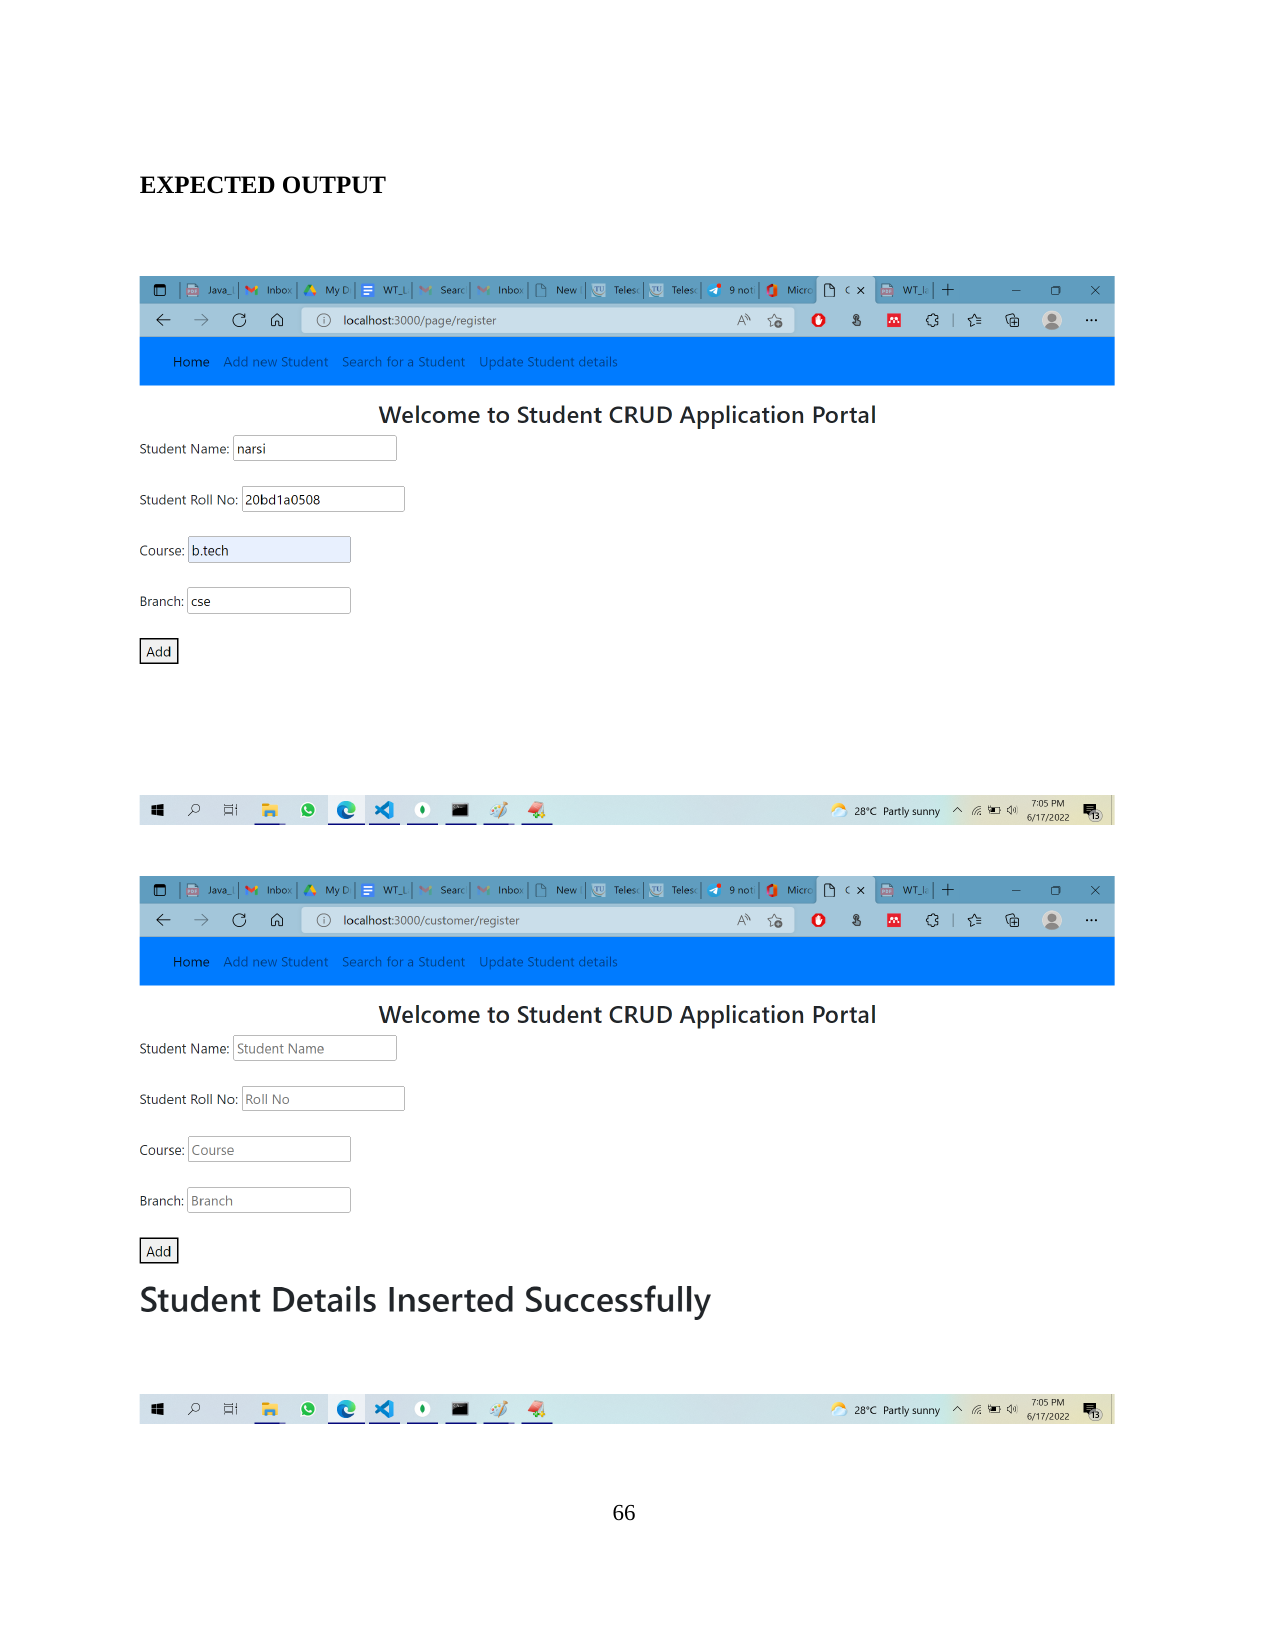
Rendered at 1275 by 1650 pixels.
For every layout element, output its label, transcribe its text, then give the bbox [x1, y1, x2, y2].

picture [139, 276, 1115, 825]
picture [139, 876, 1115, 1424]
text EXPECTED OUTPUT [139, 170, 1108, 199]
